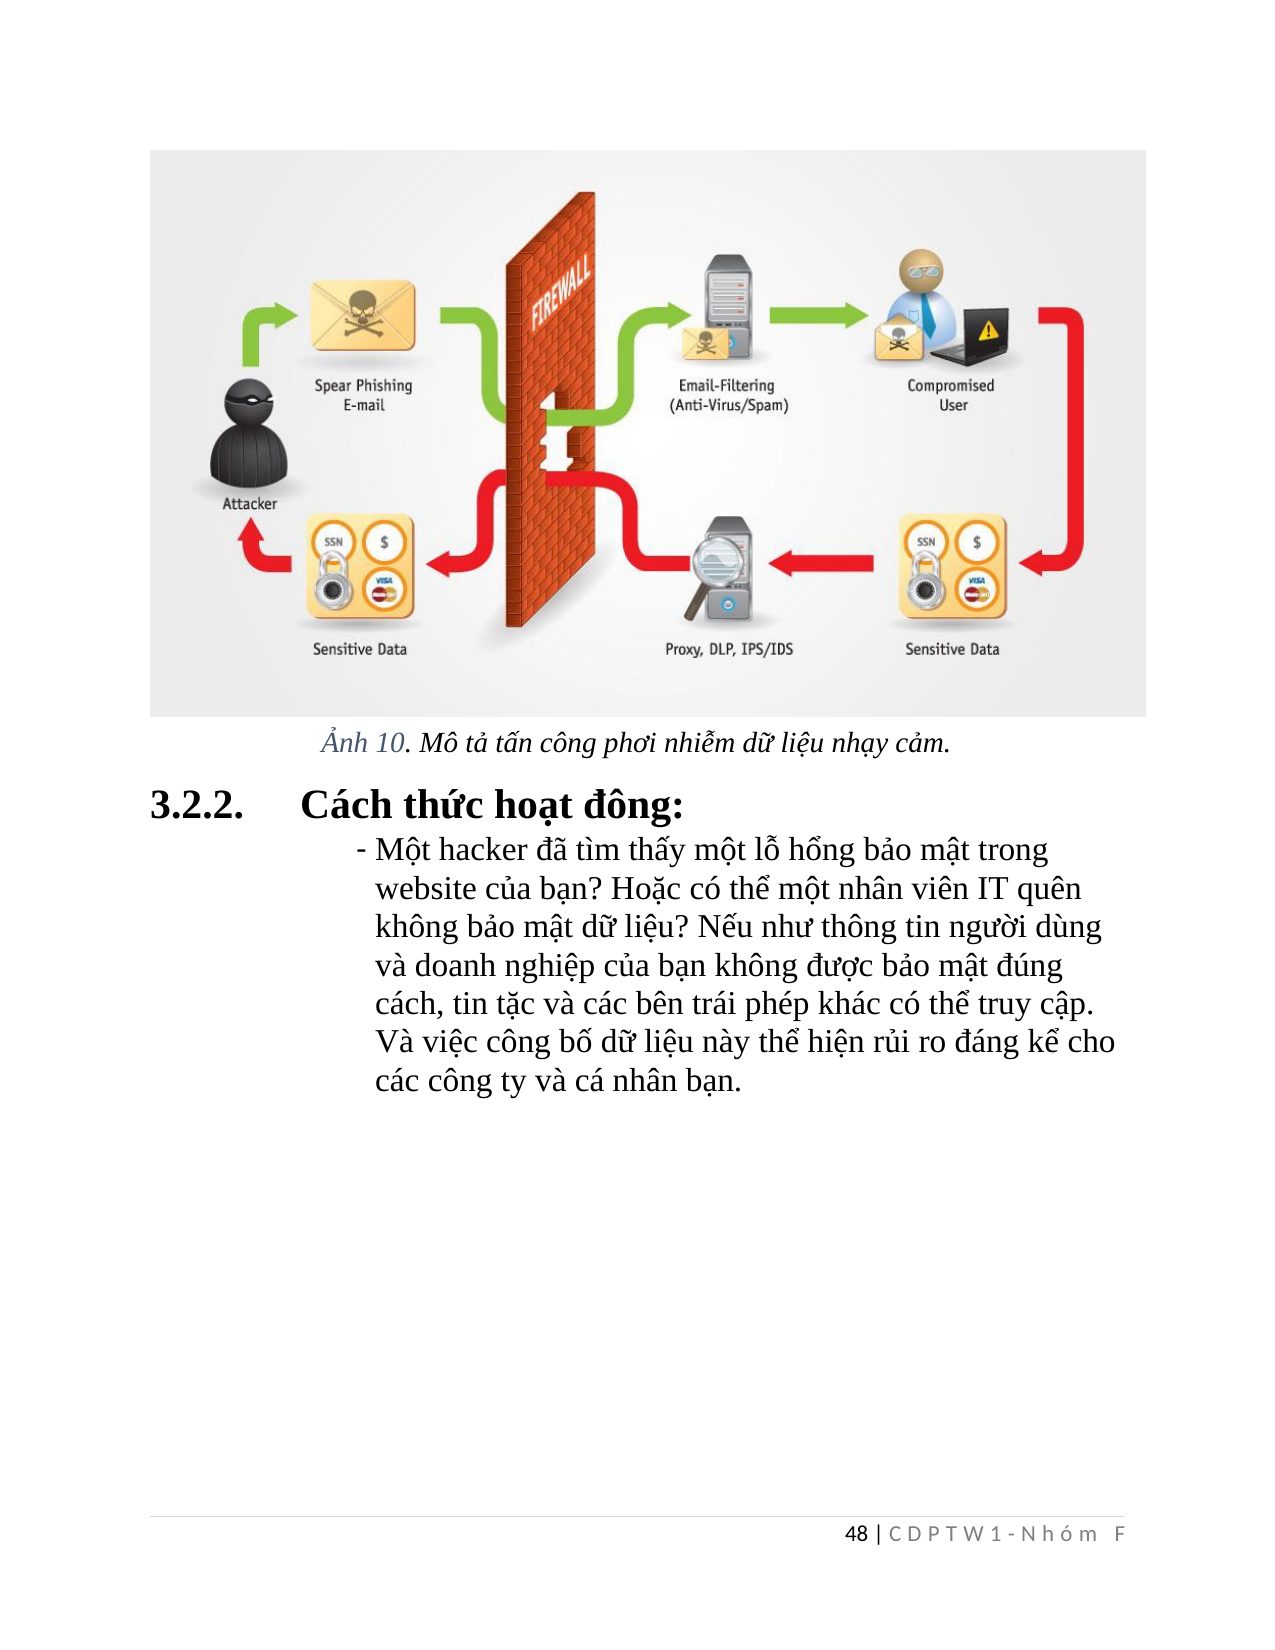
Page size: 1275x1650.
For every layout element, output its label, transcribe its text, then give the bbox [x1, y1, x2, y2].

list Một hacker đã tìm thấy một lỗ hổng bảo mật trong website của bạn? Hoặc có thể một nhân viên IT quên không bảo mật dữ liệu? Nếu như thông tin người dùng và doanh nghiệp của bạn không được bảo mật đúng cách, tin tặc và các bên trái phép khác có thể truy cập. Và việc công bố dữ liệu này thể hiện rủi ro đáng kể cho các công ty và cá nhân bạn. [356, 828, 1125, 1098]
subtitle Cách thức hoạt đông: [150, 780, 1125, 828]
text Ảnh 10. Mô tả tấn công phơi nhiễm dữ liệu nhạy cảm. [150, 725, 1125, 759]
picture [150, 150, 1147, 717]
